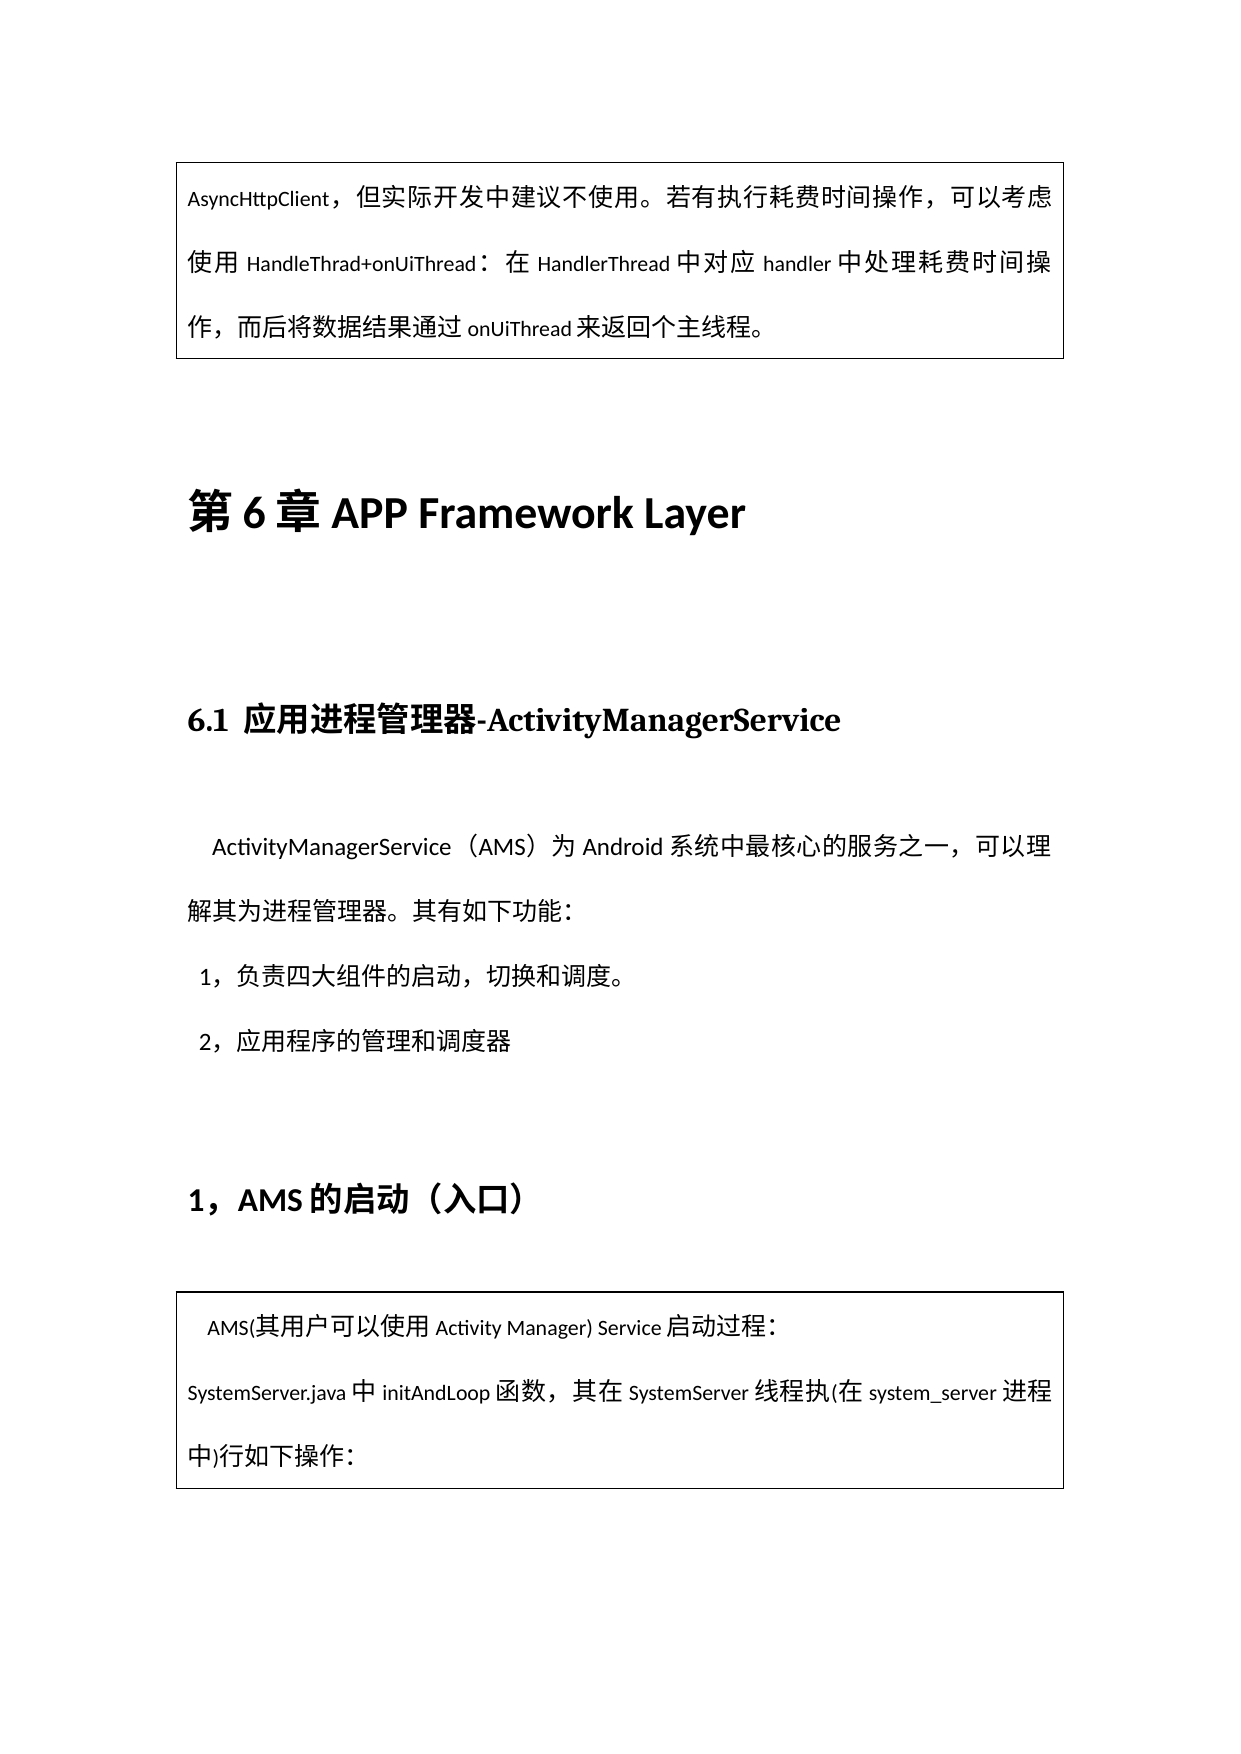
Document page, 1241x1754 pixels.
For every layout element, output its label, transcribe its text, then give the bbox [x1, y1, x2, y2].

subtitle 第6章 APP Framework Layer [187, 459, 1053, 557]
text 1，负责四大组件的启动，切换和调度。 [187, 942, 1053, 1007]
text ActivityManagerService（AMS）为Android系统中最核心的服务之一，可以理解其为进程管理器。其有如下功能： [187, 812, 1053, 942]
text 2，应用程序的管理和调度器 [187, 1007, 1053, 1072]
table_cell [177, 163, 1063, 358]
subtitle 6.1 应用进程管理器-ActivityManagerService [187, 685, 1053, 750]
subtitle 1，AMS的启动（入口） [187, 1164, 1053, 1229]
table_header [177, 1293, 1063, 1487]
